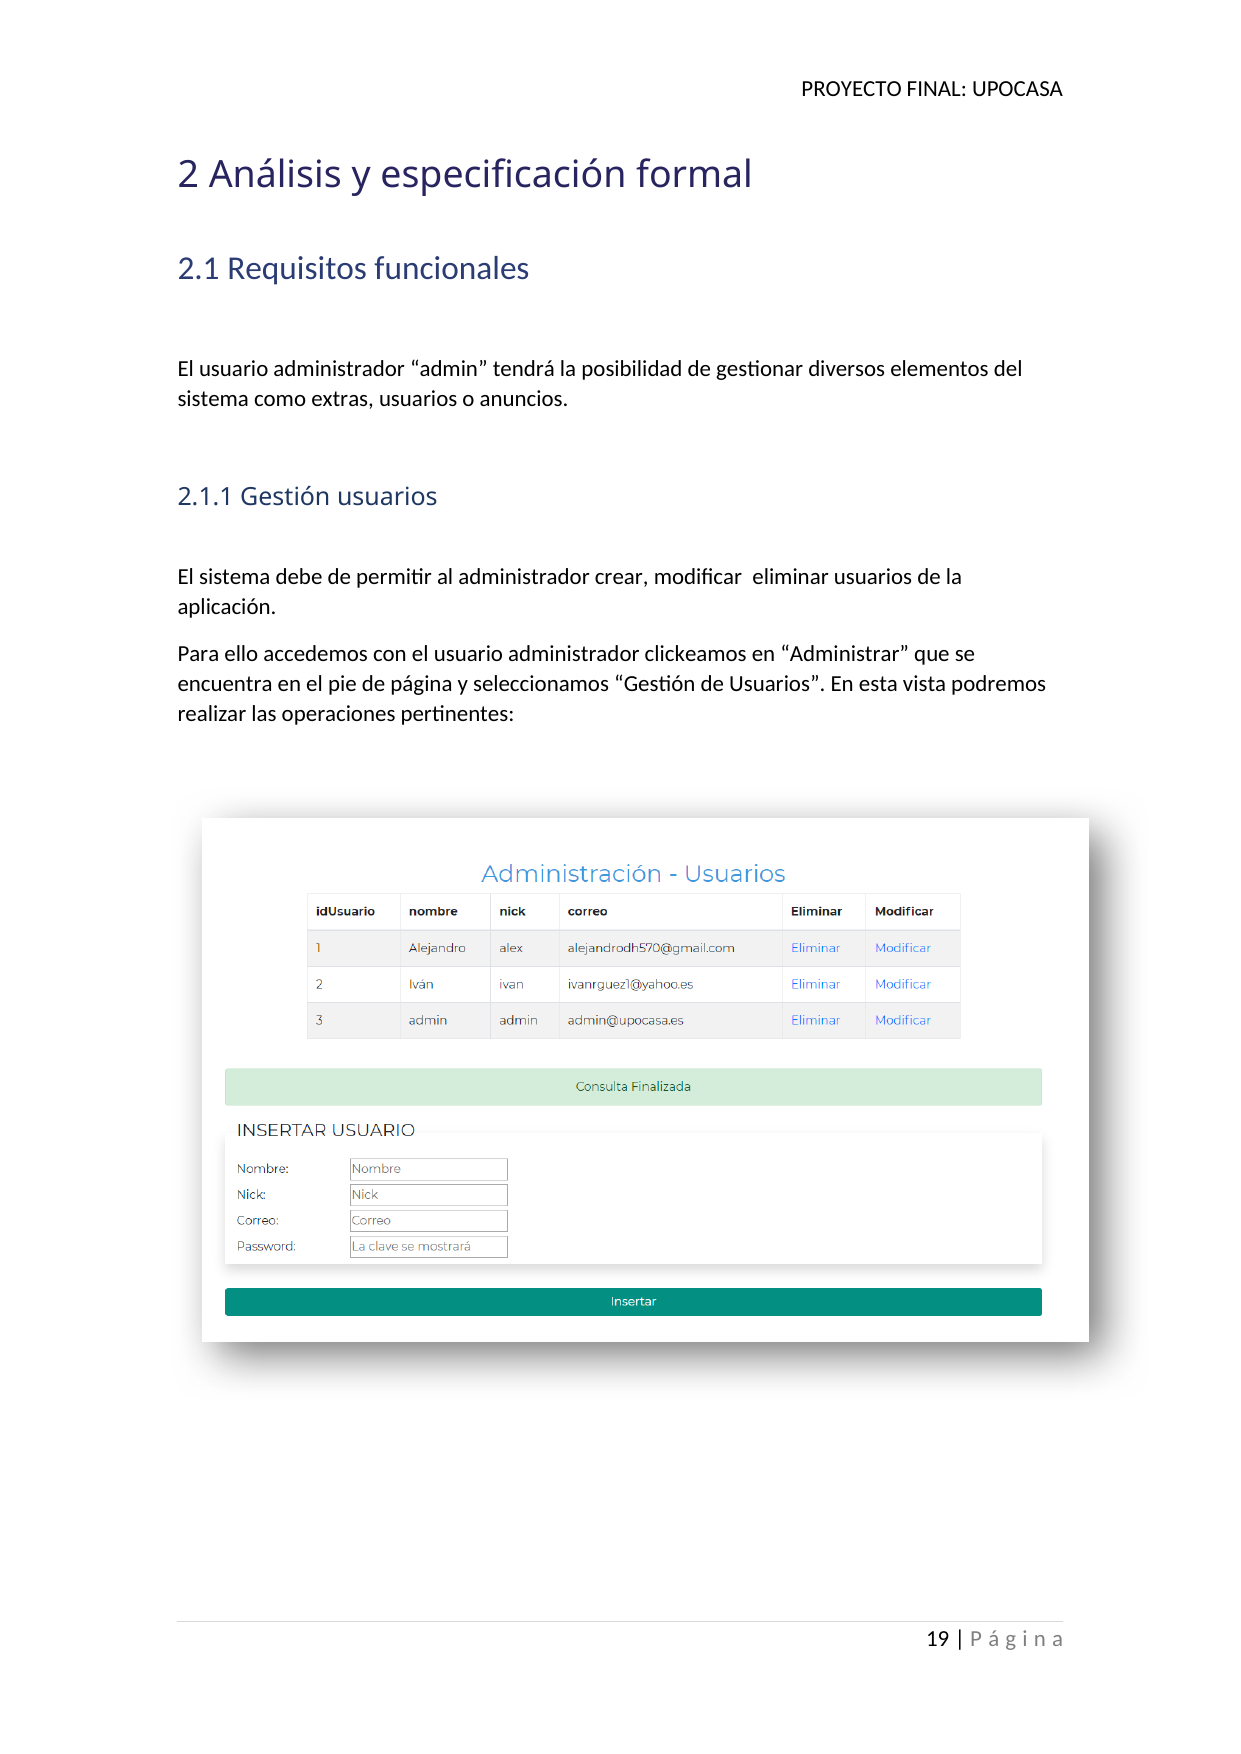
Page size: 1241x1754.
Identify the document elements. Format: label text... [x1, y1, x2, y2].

picture [202, 818, 1089, 1342]
text Para ello accedemos con el usuario administrador clickeamos en “Administrar” que se encuentra en el pie de página y seleccionamos “Gestión de Usuarios”. En esta vista podremos realizar las operaciones pertinentes: [177, 639, 1063, 727]
subtitle Requisitos funcionales [177, 247, 1063, 287]
subtitle Análisis y especificación formal [177, 148, 1063, 199]
text El sistema debe de permitir al administrador crear, modificar eliminar usuarios de la aplicación. [177, 562, 1063, 620]
text El usuario administrador “admin” tendrá la posibilidad de gestionar diversos elementos del sistema como extras, usuarios o anuncios. [177, 354, 1063, 412]
subtitle Gestión usuarios [177, 478, 1063, 512]
